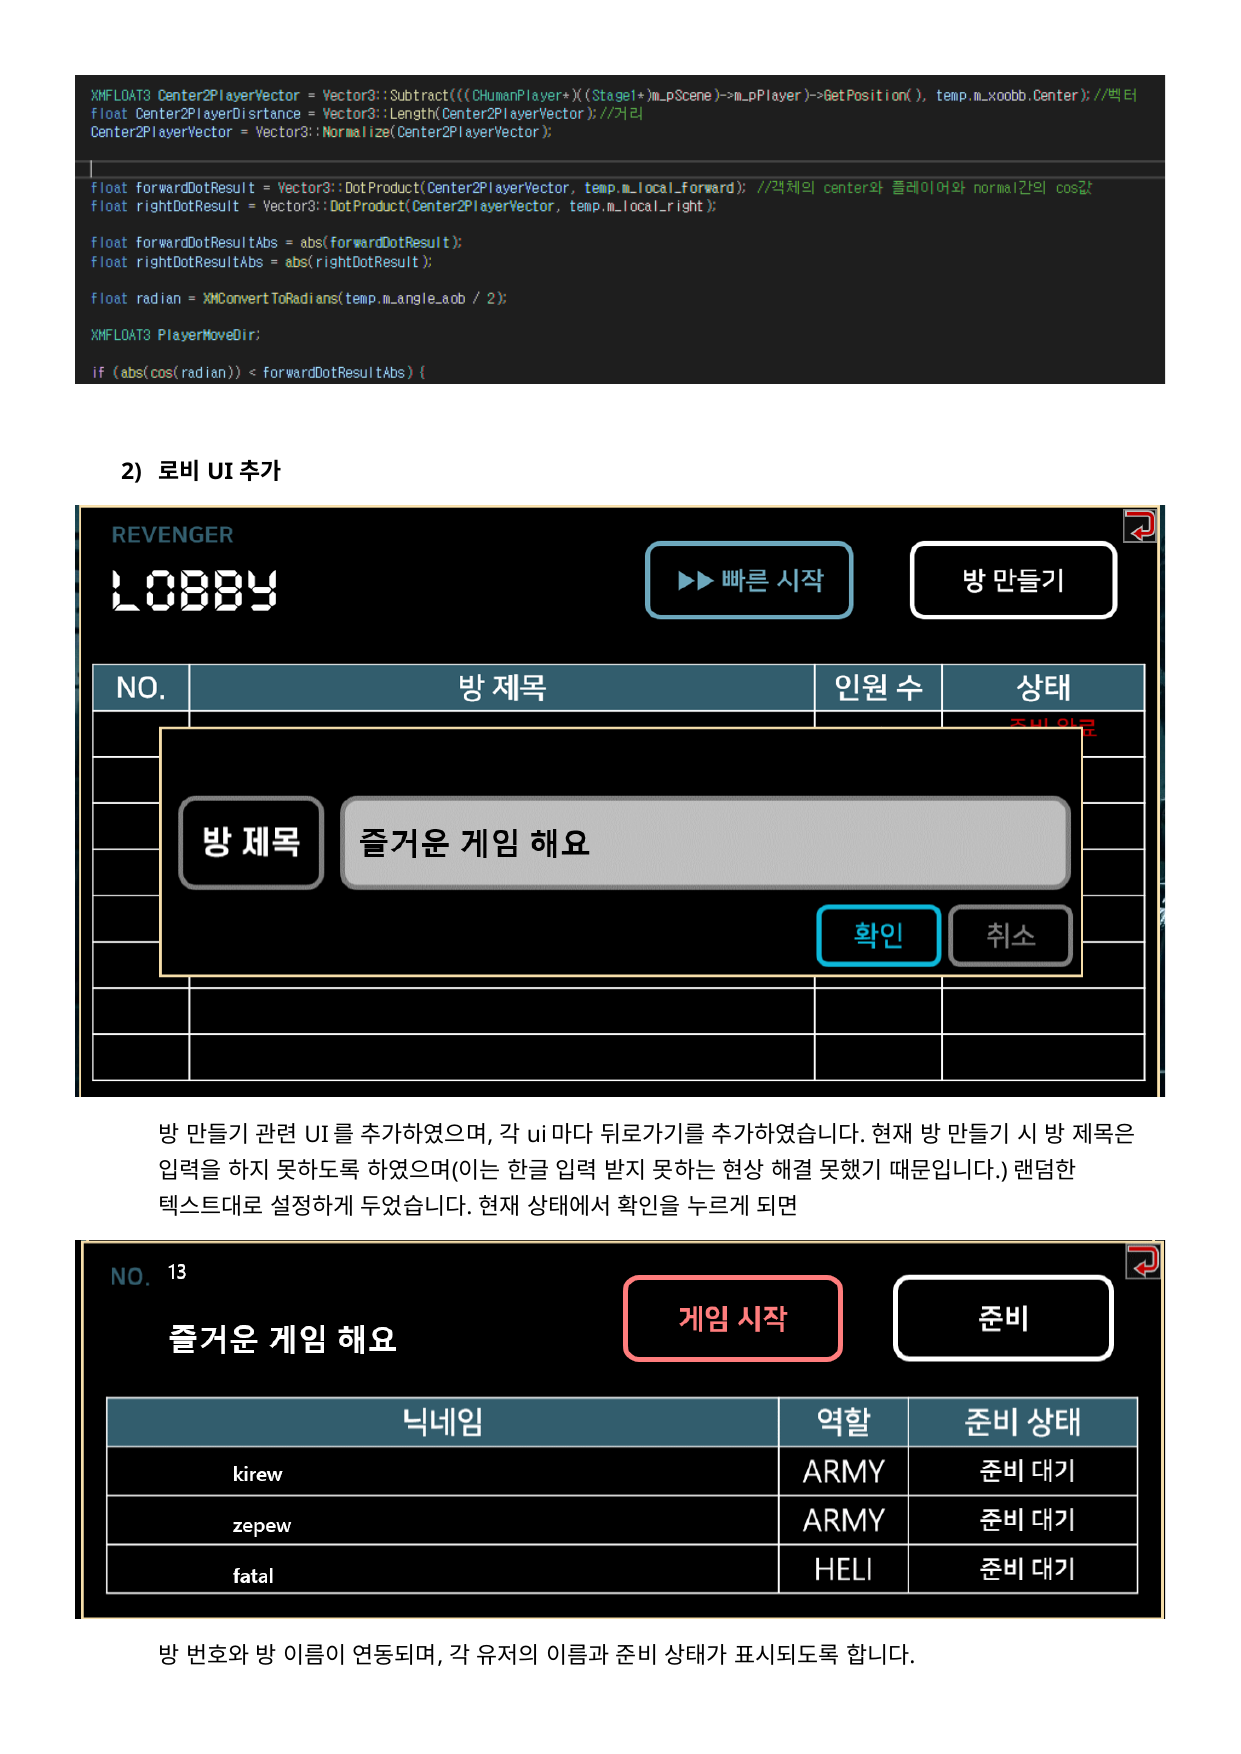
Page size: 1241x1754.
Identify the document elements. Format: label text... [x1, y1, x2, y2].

picture [75, 1240, 1166, 1619]
picture [75, 505, 1166, 1097]
text 방 번호와 방 이름이 연동되며, 각 유저의 이름과 준비 상태가 표시되도록 합니다. [75, 1637, 1165, 1670]
picture [75, 75, 1166, 384]
list 로비 UI 추가 [121, 453, 1165, 486]
list 방 만들기 관련 UI를 추가하였으며, 각 ui마다 뒤로가기를 추가하였습니다. 현재 방 만들기 시 방 제목은 입력을 하지 못하도록 하였으며(이는 한글 입력 받지 못하는 현상 해결 못했기 때문입니다.) 랜덤한 텍스트대로 설정하게 두었습니다. 현재 상태에서 확인을 누르게 되면 [158, 1116, 1165, 1221]
